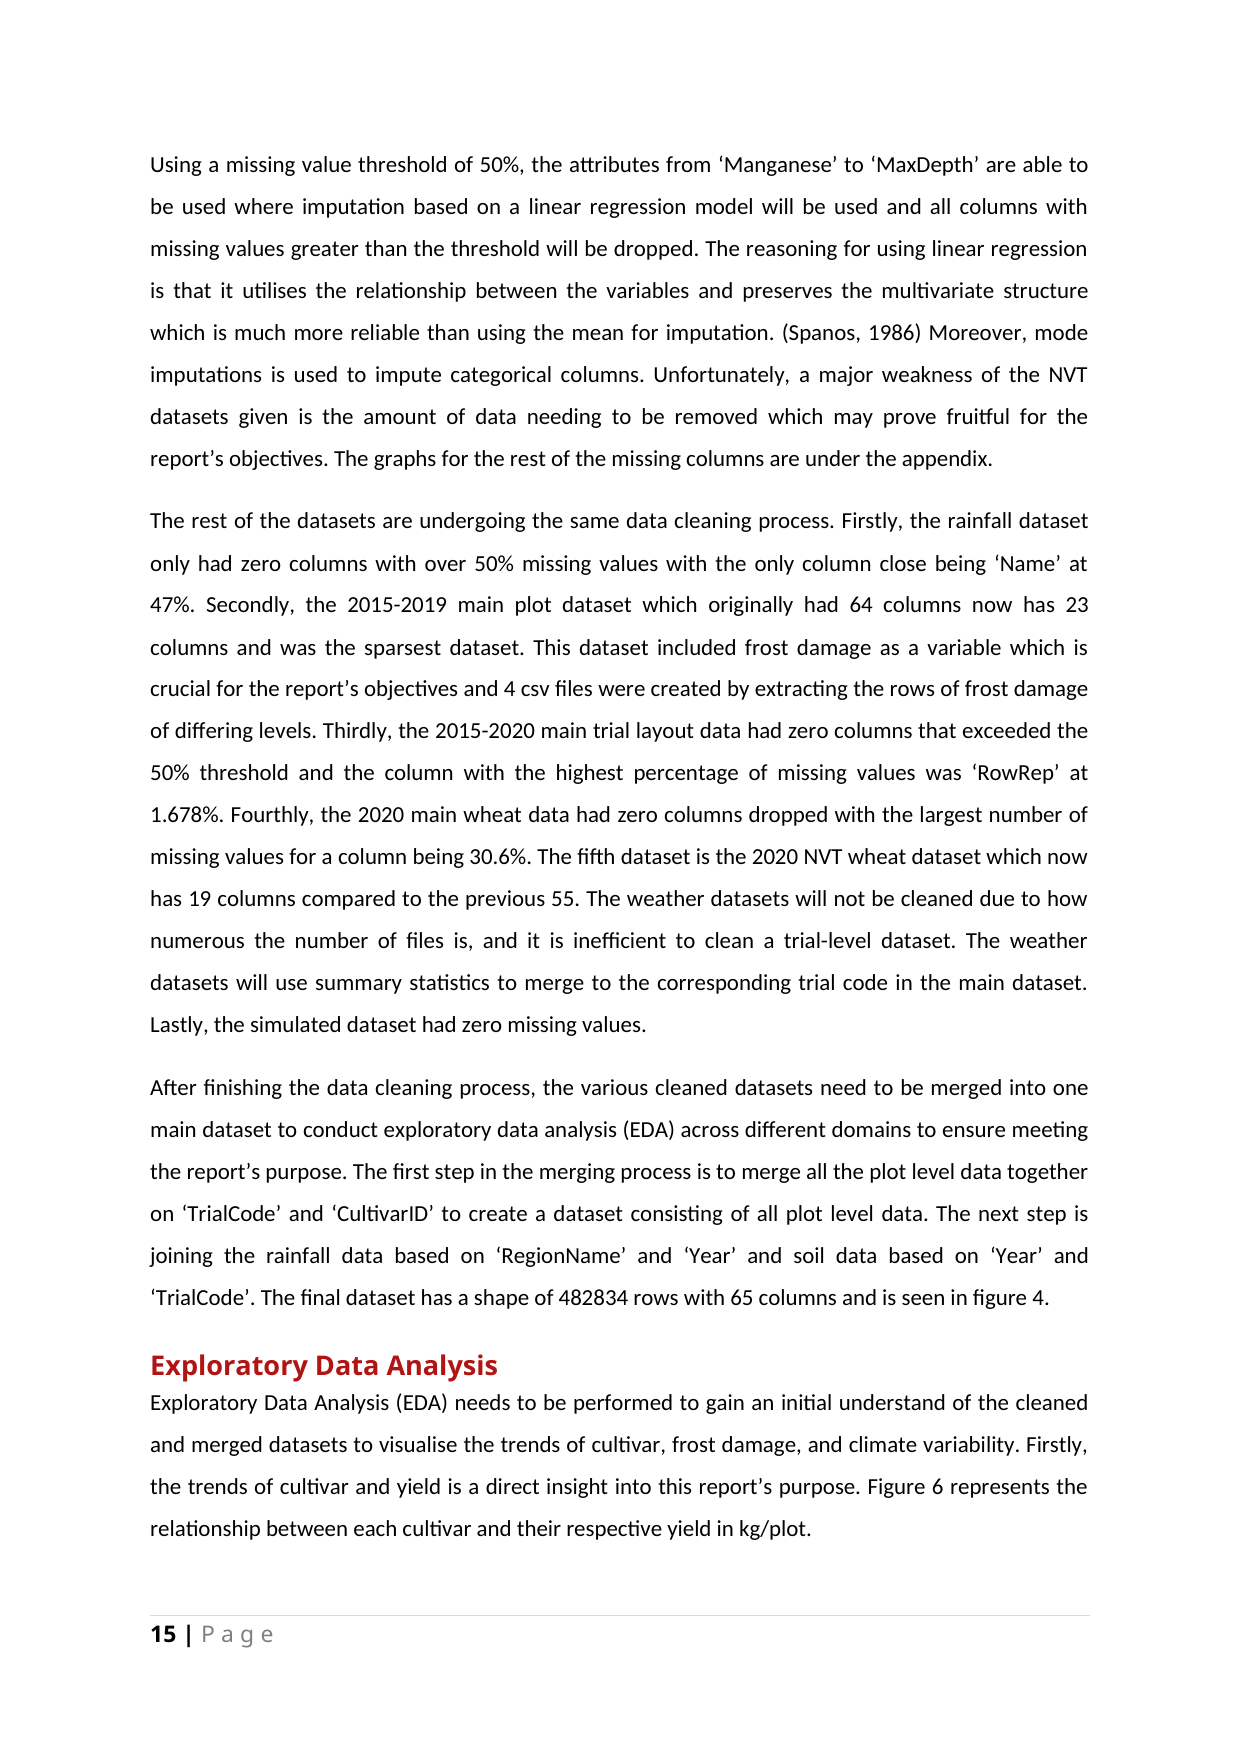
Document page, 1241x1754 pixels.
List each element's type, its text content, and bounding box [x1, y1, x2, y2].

text Exploratory Data Analysis (EDA) needs to be performed to gain an initial understand of the cleaned and merged datasets to visualise the trends of cultivar, frost damage, and climate variability. Firstly, the trends of cultivar and yield is a direct insight into this report’s purpose. Figure 6 represents the relationship between each cultivar and their respective yield in kg/plot. [150, 1388, 1090, 1542]
text After finishing the data cleaning process, the various cleaned datasets need to be merged into one main dataset to conduct exploratory data analysis (EDA) across different domains to ensure meeting the report’s purpose. The first step in the merging process is to merge all the plot level data together on ‘TrialCode’ and ‘CultivarID’ to create a dataset consisting of all plot level data. The next step is joining the rainfall data based on ‘RegionName’ and ‘Year’ and soil data based on ‘Year’ and ‘TrialCode’. The final dataset has a shape of 482834 rows with 65 columns and is seen in figure 4. [150, 1073, 1090, 1311]
text The rest of the datasets are undergoing the same data cleaning process. Firstly, the rainfall dataset only had zero columns with over 50% missing values with the only column close being ‘Name’ at 47%. Secondly, the 2015-2019 main plot dataset which originally had 64 columns now has 23 columns and was the sparsest dataset. This dataset included frost damage as a variable which is crucial for the report’s objectives and 4 csv files were created by extracting the rows of frost damage of differing levels. Thirdly, the 2015-2020 main trial layout data had zero columns that exceeded the 50% threshold and the column with the highest percentage of missing values was ‘RowRep’ at 1.678%. Fourthly, the 2020 main wheat data had zero columns dropped with the largest number of missing values for a column being 30.6%. The fifth dataset is the 2020 NVT wheat dataset which now has 19 columns compared to the previous 55. The weather datasets will not be cleaned due to how numerous the number of files is, and it is inefficient to clean a trial-level dataset. The weather datasets will use summary statistics to merge to the corresponding trial code in the main dataset. Lastly, the simulated dataset had zero missing values. [150, 507, 1090, 1038]
text Using a missing value threshold of 50%, the attributes from ‘Manganese’ to ‘MaxDepth’ are able to be used where imputation based on a linear regression model will be used and all columns with missing values greater than the threshold will be dropped. The reasoning for using linear regression is that it utilises the relationship between the variables and preserves the multivariate structure which is much more reliable than using the mean for imputation. (Spanos, 1986) Moreover, mode imputations is used to impute categorical columns. Unfortunately, a major weakness of the NVT datasets given is the amount of data needing to be removed which may prove fruitful for the report’s objectives. The graphs for the rest of the missing columns are under the appendix. [150, 150, 1090, 472]
subtitle Exploratory Data Analysis [150, 1346, 1090, 1383]
